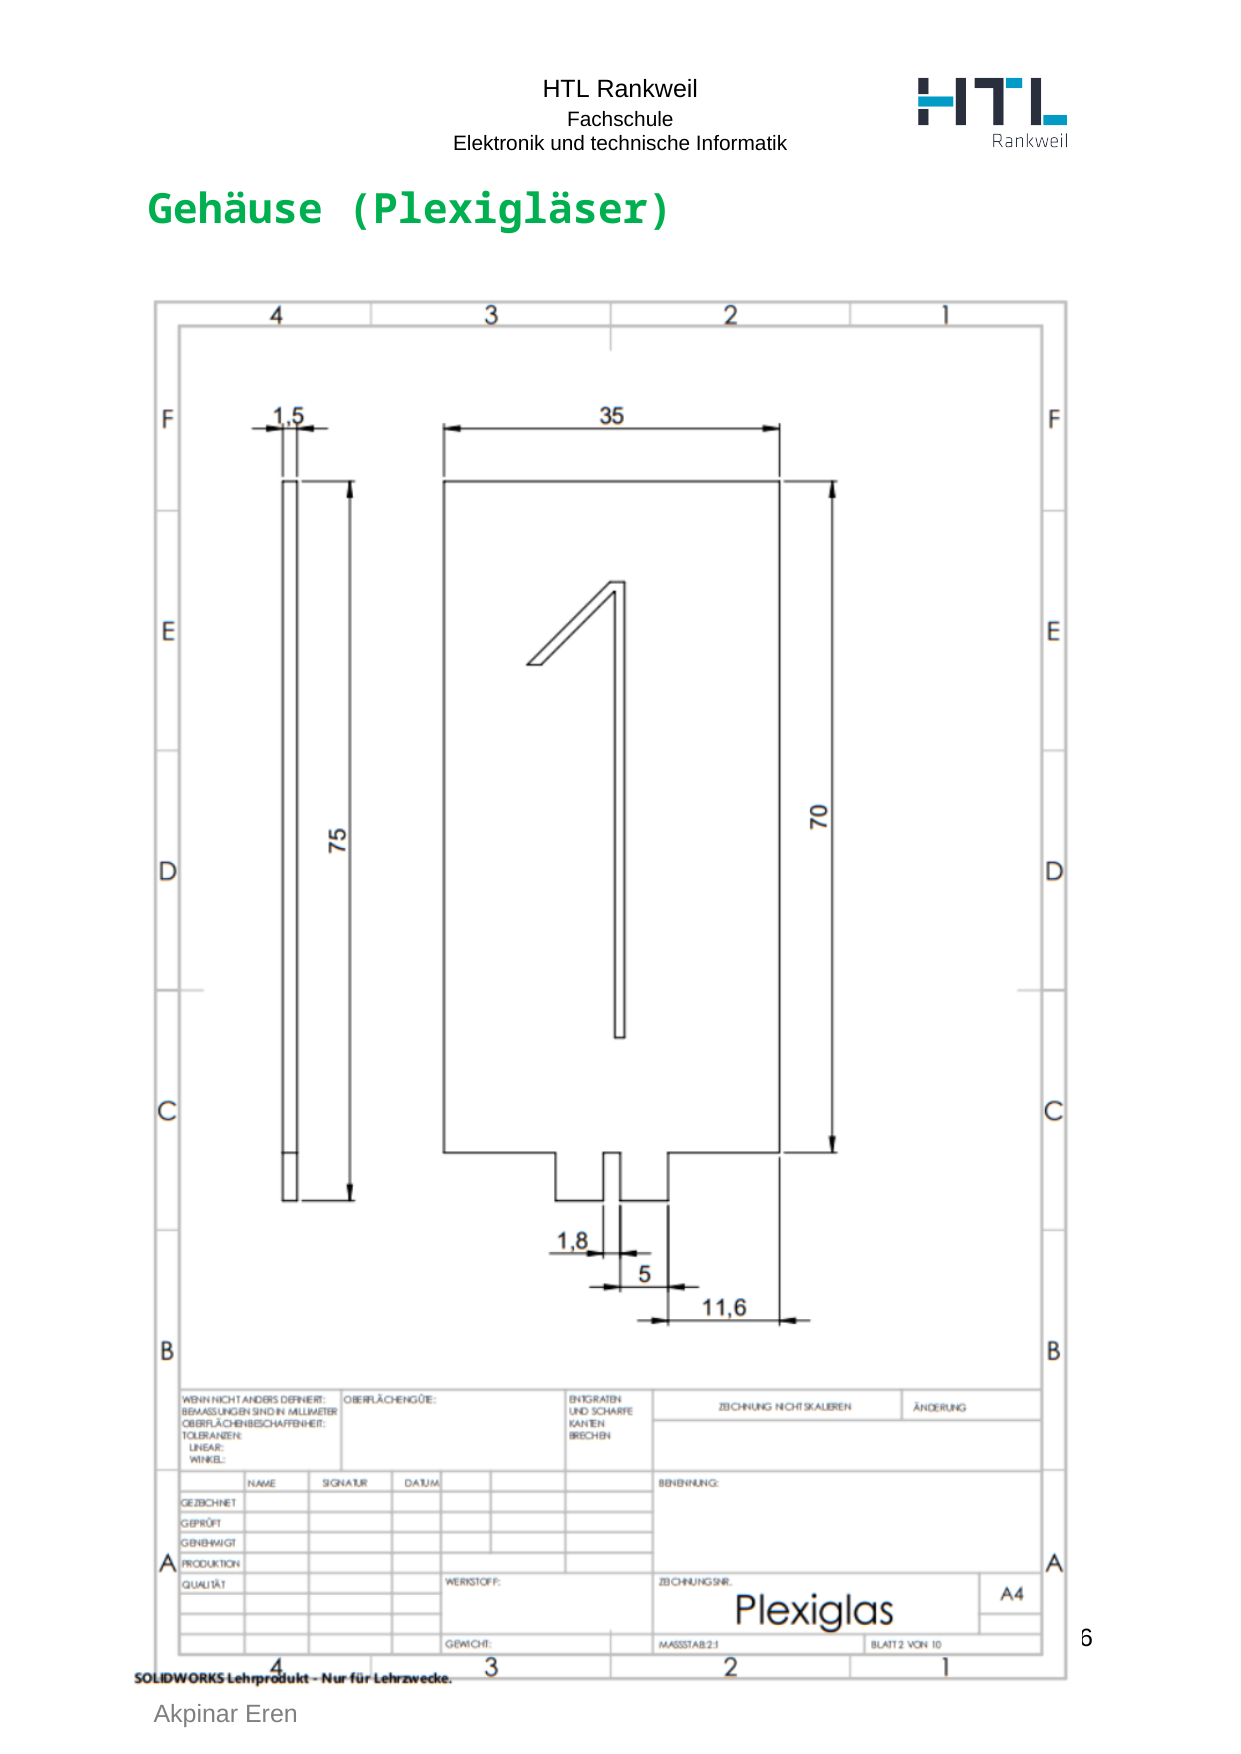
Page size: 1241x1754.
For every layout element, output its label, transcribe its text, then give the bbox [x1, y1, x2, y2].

picture [910, 70, 1076, 152]
picture [127, 293, 1082, 1691]
subtitle Gehäuse (Plexigläser) [148, 179, 1093, 236]
